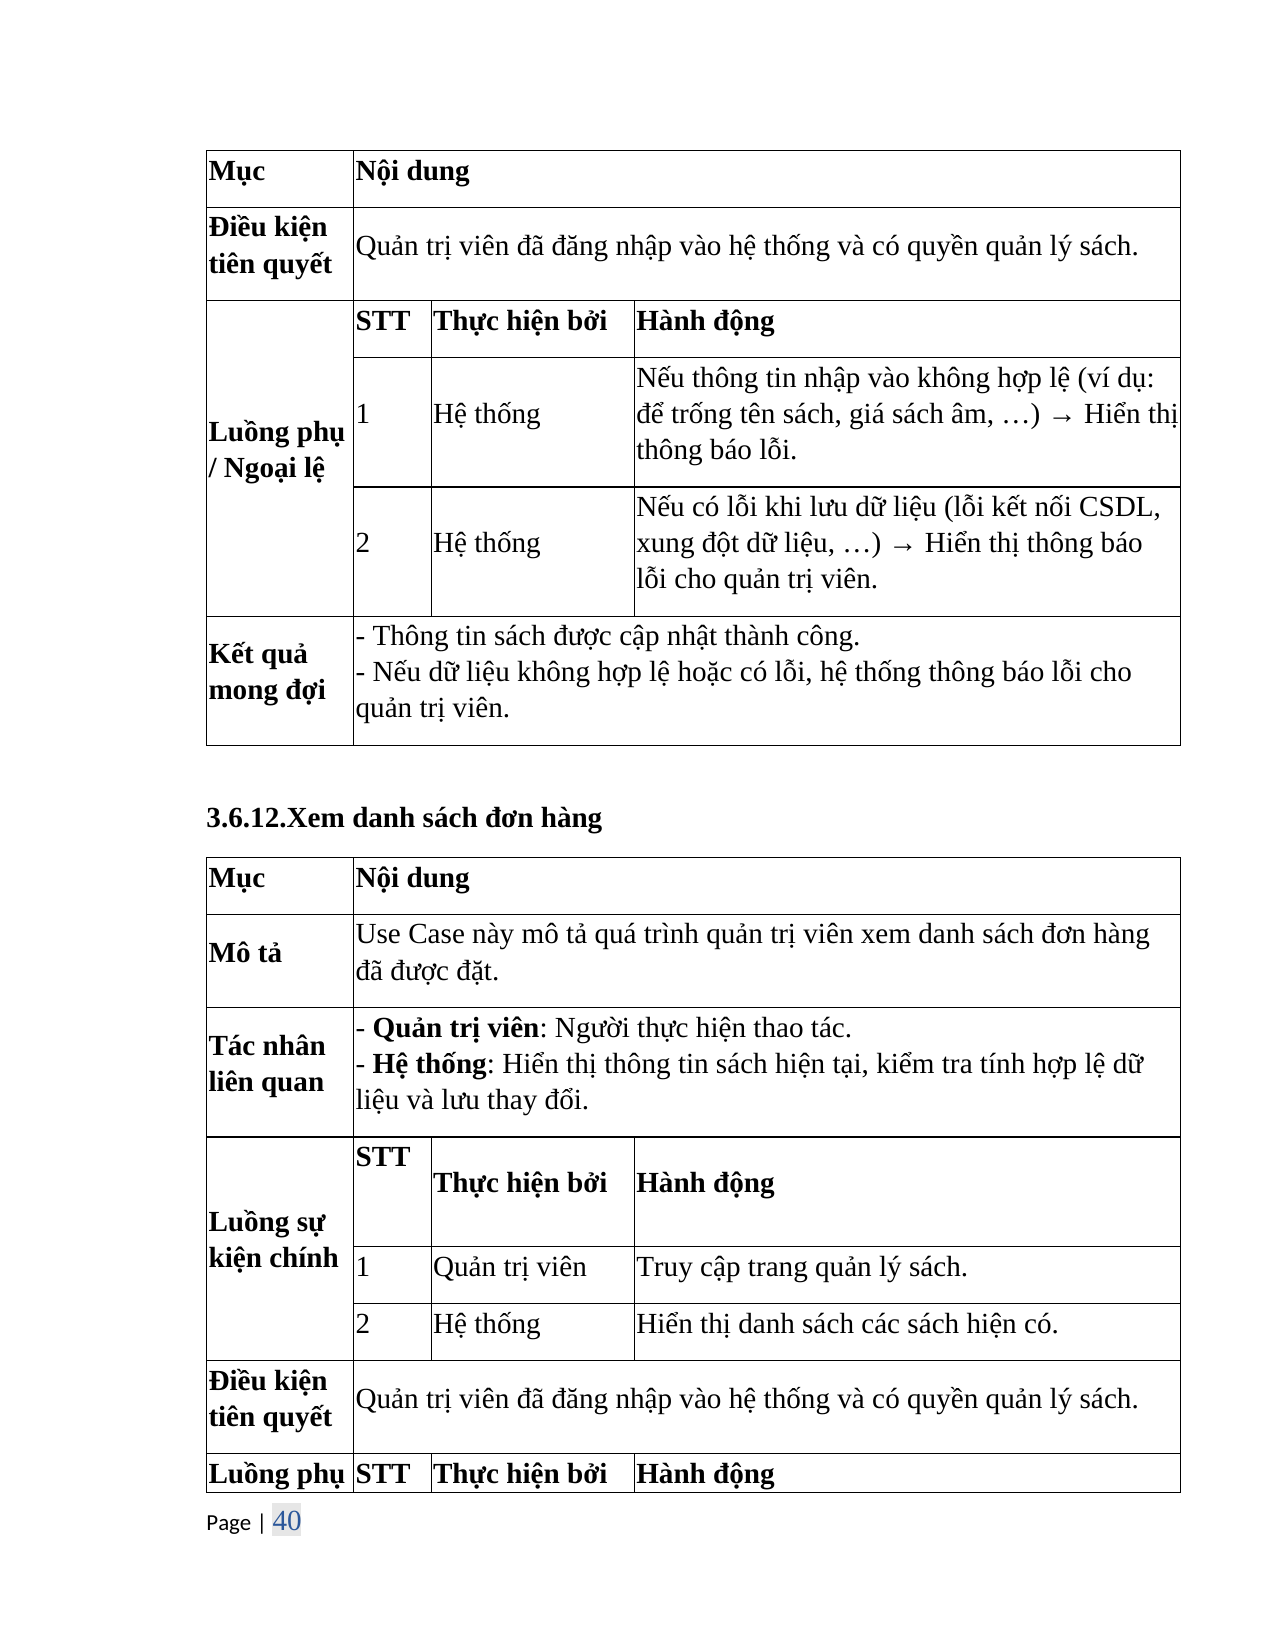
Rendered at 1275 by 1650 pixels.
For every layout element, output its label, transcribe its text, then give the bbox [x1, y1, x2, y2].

table_header Nội dung [354, 858, 1180, 914]
table_cell Quản trị viên đã đăng nhập vào hệ thống và có quyền quản lý sách. [354, 208, 1180, 300]
table_cell Hệ thống [432, 488, 634, 616]
table_cell Điều kiện tiên quyết [207, 208, 353, 300]
table_cell Thực hiện bởi [432, 1454, 634, 1492]
table_header Mục [207, 151, 353, 207]
table_cell Hành động [635, 1138, 1180, 1246]
table_cell Thực hiện bởi [432, 1138, 634, 1246]
table_cell Kết quả mong đợi [207, 617, 353, 745]
table_cell Luồng sự kiện chính [207, 1138, 353, 1360]
table_cell Hệ thống [432, 1304, 634, 1360]
table_cell Thực hiện bởi [432, 301, 634, 357]
table_cell Quản trị viên [432, 1247, 634, 1303]
table_cell - Quản trị viên: Người thực hiện thao tác. - Hệ thống: Hiển thị thông tin sách hiện tại, kiểm tra tính hợp lệ dữ liệu và lưu thay đổi. [354, 1008, 1180, 1136]
table_cell STT [354, 1138, 431, 1246]
table_cell Truy cập trang quản lý sách. [635, 1247, 1180, 1303]
table_cell Use Case này mô tả quá trình quản trị viên xem danh sách đơn hàng đã được đặt. [354, 915, 1180, 1007]
table_cell STT [354, 301, 431, 357]
table_cell Hiển thị danh sách các sách hiện có. [635, 1304, 1180, 1360]
table_cell Nếu có lỗi khi lưu dữ liệu (lỗi kết nối CSDL, xung đột dữ liệu, …) → Hiển thị thông báo lỗi cho quản trị viên. [635, 488, 1180, 616]
table_cell Hệ thống [432, 358, 634, 486]
subtitle 3.6.12.Xem danh sách đơn hàng [206, 807, 1187, 832]
table_cell Mô tả [207, 915, 353, 1007]
table_cell Điều kiện tiên quyết [207, 1361, 353, 1453]
table_header Mục [207, 858, 353, 914]
table_cell Tác nhân liên quan [207, 1008, 353, 1136]
table_cell Hành động [635, 301, 1180, 357]
table_cell Quản trị viên đã đăng nhập vào hệ thống và có quyền quản lý sách. [354, 1361, 1180, 1453]
table_cell Hành động [635, 1454, 1180, 1492]
table_cell Nếu thông tin nhập vào không hợp lệ (ví dụ: để trống tên sách, giá sách âm, …) → Hiển thị thông báo lỗi. [635, 358, 1180, 486]
table_cell - Thông tin sách được cập nhật thành công. - Nếu dữ liệu không hợp lệ hoặc có lỗi, hệ thống thông báo lỗi cho quản trị viên. [354, 617, 1180, 745]
table_cell 1 [354, 1247, 431, 1303]
table_cell 2 [354, 1304, 431, 1360]
table_header Nội dung [354, 151, 1180, 207]
table_cell 1 [354, 358, 431, 486]
table_cell STT [354, 1454, 431, 1492]
table_cell 2 [354, 488, 431, 616]
table_cell Luồng phụ / Ngoại lệ [207, 301, 353, 616]
table_cell Luồng phụ / Ngoại lệ [207, 1454, 353, 1492]
